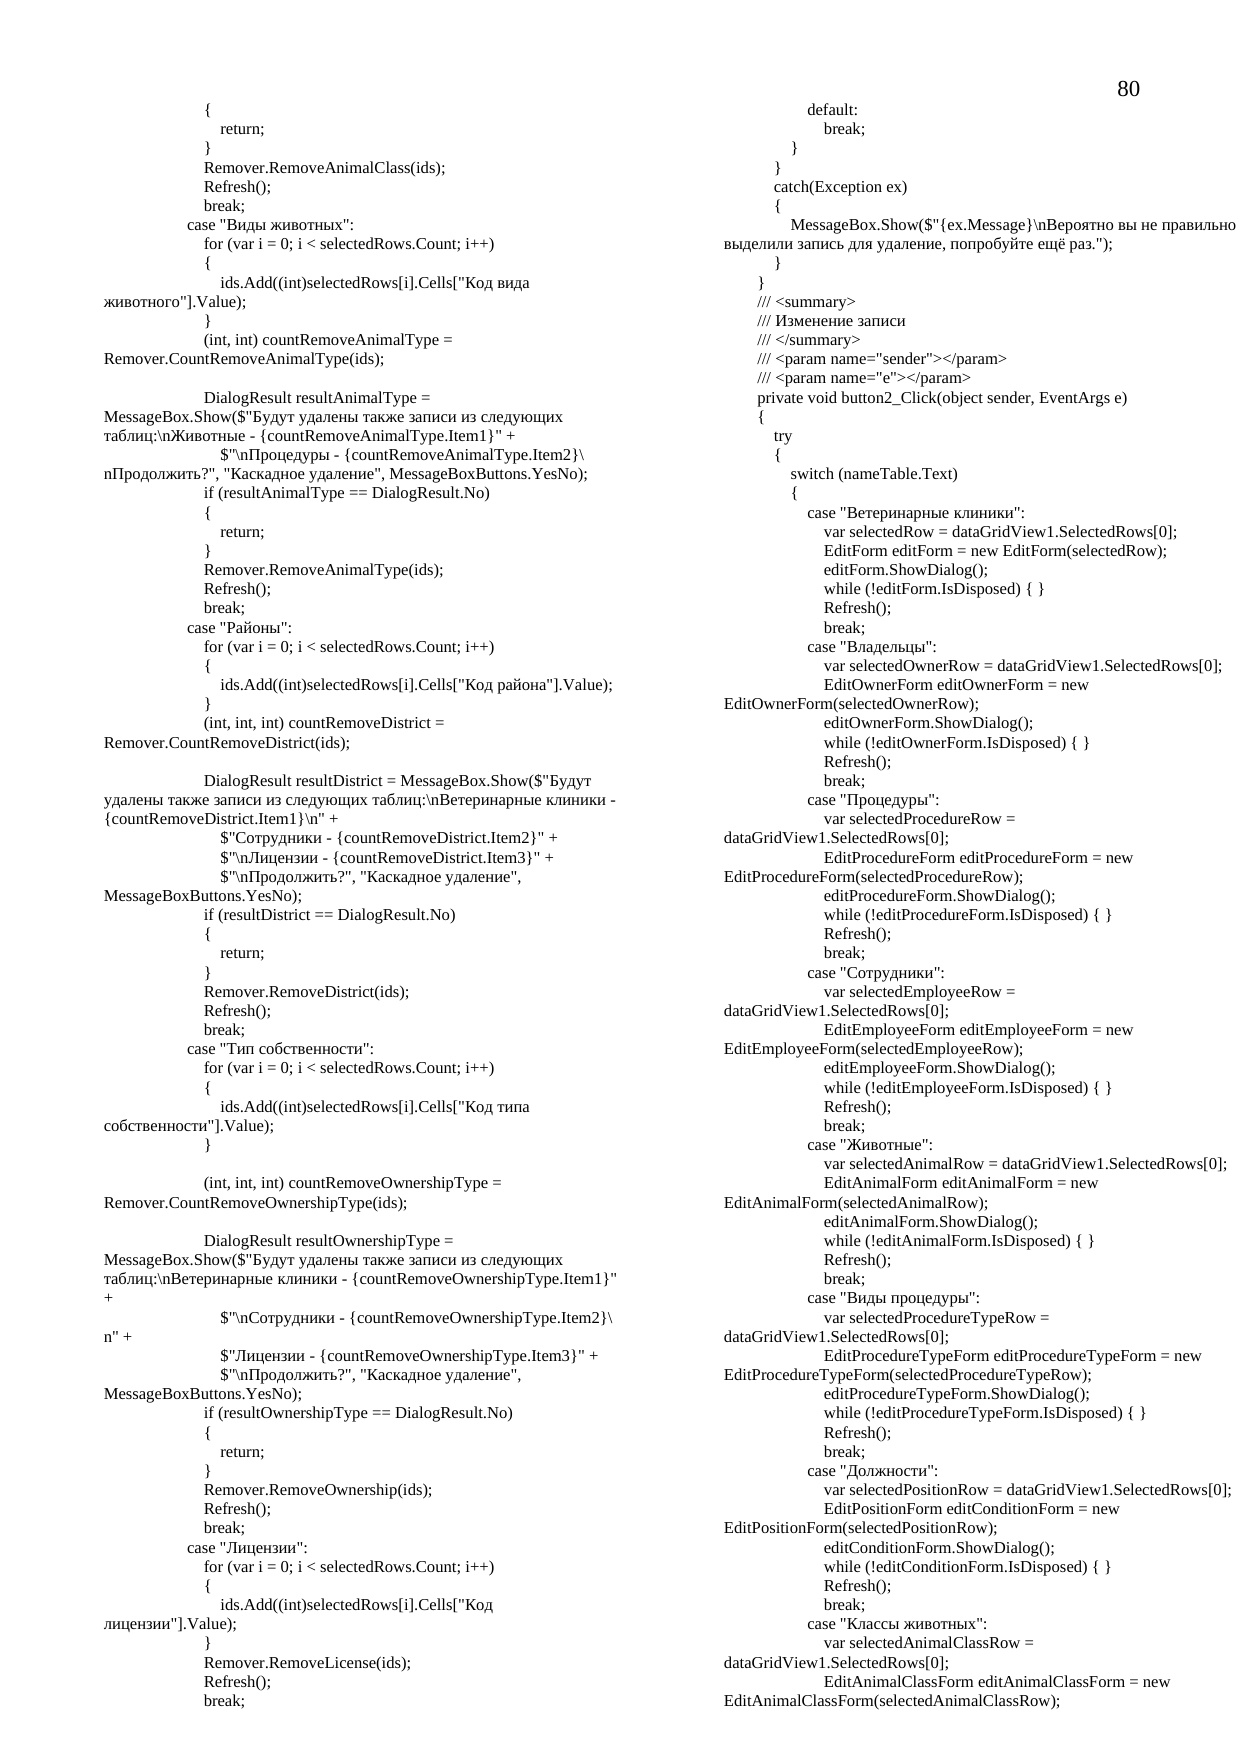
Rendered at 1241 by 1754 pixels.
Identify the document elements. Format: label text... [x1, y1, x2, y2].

text { [103, 1576, 620, 1595]
text DialogResult resultDistrict = MessageBox.Show($"Будут удалены также записи из следующих таблиц:\nВетеринарные клиники - {countRemoveDistrict.Item1}\n" + [103, 771, 620, 828]
text break; [724, 617, 1240, 637]
text break; [103, 1518, 620, 1537]
text for (var i = 0; i < selectedRows.Count; i++) [103, 637, 620, 656]
text return; [103, 119, 620, 138]
text case "Классы животных": [724, 1614, 1240, 1633]
text return; [103, 943, 620, 962]
text } [724, 253, 1240, 272]
text var selectedPositionRow = dataGridView1.SelectedRows[0]; [724, 1480, 1240, 1499]
text DialogResult resultOwnershipType = MessageBox.Show($"Будут удалены также записи из следующих таблиц:\nВетеринарные клиники - {countRemoveOwnershipType.Item1}" + [103, 1231, 620, 1307]
text Remover.RemoveAnimalClass(ids); [103, 157, 620, 177]
text } [103, 311, 620, 330]
text return; [103, 1442, 620, 1461]
text try [724, 426, 1240, 445]
text } [103, 694, 620, 713]
text EditProcedureForm editProcedureForm = new EditProcedureForm(selectedProcedureRow); [724, 847, 1240, 886]
text /// <summary> [724, 292, 1240, 311]
text break; [103, 1691, 620, 1710]
text Refresh(); [103, 1001, 620, 1020]
text (int, int) countRemoveAnimalType = Remover.CountRemoveAnimalType(ids); [103, 330, 620, 368]
text private void button2_Click(object sender, EventArgs e) [724, 387, 1240, 407]
text editProcedureTypeForm.ShowDialog(); [724, 1384, 1240, 1403]
text case "Виды животных": [103, 215, 620, 234]
text case "Владельцы": [724, 637, 1240, 656]
text break; [103, 1020, 620, 1039]
text for (var i = 0; i < selectedRows.Count; i++) [103, 1058, 620, 1077]
text Refresh(); [724, 1422, 1240, 1442]
text MessageBox.Show($"{ex.Message}\nВероятно вы не правильно выделили запись для удаление, попробуйте ещё раз."); [724, 215, 1240, 253]
text var selectedProcedureTypeRow = dataGridView1.SelectedRows[0]; [724, 1307, 1240, 1346]
text Remover.RemoveDistrict(ids); [103, 982, 620, 1001]
text if (resultOwnershipType == DialogResult.No) [103, 1403, 620, 1422]
text if (resultAnimalType == DialogResult.No) [103, 483, 620, 502]
text while (!editConditionForm.IsDisposed) { } [724, 1557, 1240, 1576]
text { [103, 924, 620, 943]
text Remover.RemoveLicense(ids); [103, 1652, 620, 1672]
text break; [724, 1442, 1240, 1461]
text case "Лицензии": [103, 1537, 620, 1557]
text Refresh(); [103, 1499, 620, 1518]
text Refresh(); [724, 598, 1240, 617]
text EditEmployeeForm editEmployeeForm = new EditEmployeeForm(selectedEmployeeRow); [724, 1020, 1240, 1058]
text EditProcedureTypeForm editProcedureTypeForm = new EditProcedureTypeForm(selectedProcedureTypeRow); [724, 1346, 1240, 1384]
text { [724, 445, 1240, 464]
text var selectedAnimalClassRow = dataGridView1.SelectedRows[0]; [724, 1633, 1240, 1672]
text /// </summary> [724, 330, 1240, 349]
text break; [103, 196, 620, 215]
text { [103, 1422, 620, 1442]
text var selectedProcedureRow = dataGridView1.SelectedRows[0]; [724, 809, 1240, 847]
text case "Должности": [724, 1461, 1240, 1480]
text break; [724, 771, 1240, 790]
text var selectedRow = dataGridView1.SelectedRows[0]; [724, 522, 1240, 541]
text if (resultDistrict == DialogResult.No) [103, 905, 620, 924]
text while (!editProcedureTypeForm.IsDisposed) { } [724, 1403, 1240, 1422]
text break; [724, 119, 1240, 138]
text var selectedOwnerRow = dataGridView1.SelectedRows[0]; [724, 656, 1240, 675]
text var selectedAnimalRow = dataGridView1.SelectedRows[0]; [724, 1154, 1240, 1173]
text Refresh(); [724, 1097, 1240, 1116]
text for (var i = 0; i < selectedRows.Count; i++) [103, 234, 620, 253]
text } [103, 962, 620, 982]
text case "Виды процедуры": [724, 1288, 1240, 1307]
text catch(Exception ex) [724, 177, 1240, 196]
text Refresh(); [103, 579, 620, 598]
text } [724, 272, 1240, 292]
text EditAnimalForm editAnimalForm = new EditAnimalForm(selectedAnimalRow); [724, 1173, 1240, 1212]
text { [724, 407, 1240, 426]
text { [724, 196, 1240, 215]
text editAnimalForm.ShowDialog(); [724, 1212, 1240, 1231]
text ids.Add((int)selectedRows[i].Cells["Код вида животного"].Value); [103, 272, 620, 311]
text } [103, 138, 620, 157]
text } [724, 157, 1240, 177]
text $"\nПроцедуры - {countRemoveAnimalType.Item2}\nПродолжить?", "Каскадное удаление", MessageBoxButtons.YesNo); [103, 445, 620, 483]
text } [103, 1633, 620, 1652]
text break; [724, 943, 1240, 962]
text while (!editOwnerForm.IsDisposed) { } [724, 732, 1240, 752]
text editOwnerForm.ShowDialog(); [724, 713, 1240, 732]
text Remover.RemoveOwnership(ids); [103, 1480, 620, 1499]
text EditOwnerForm editOwnerForm = new EditOwnerForm(selectedOwnerRow); [724, 675, 1240, 713]
text while (!editForm.IsDisposed) { } [724, 579, 1240, 598]
text Refresh(); [724, 924, 1240, 943]
text { [103, 100, 620, 119]
text ids.Add((int)selectedRows[i].Cells["Код района"].Value); [103, 675, 620, 694]
text for (var i = 0; i < selectedRows.Count; i++) [103, 1557, 620, 1576]
text return; [103, 522, 620, 541]
text $"Сотрудники - {countRemoveDistrict.Item2}" + [103, 828, 620, 847]
text break; [724, 1116, 1240, 1135]
text var selectedEmployeeRow = dataGridView1.SelectedRows[0]; [724, 982, 1240, 1020]
text { [103, 656, 620, 675]
text Refresh(); [724, 1576, 1240, 1595]
text $"Лицензии - {countRemoveOwnershipType.Item3}" + [103, 1346, 620, 1365]
text case "Сотрудники": [724, 962, 1240, 982]
text Refresh(); [724, 1250, 1240, 1269]
text ids.Add((int)selectedRows[i].Cells["Код типа собственности"].Value); [103, 1097, 620, 1135]
text case "Процедуры": [724, 790, 1240, 809]
text Refresh(); [103, 177, 620, 196]
text while (!editAnimalForm.IsDisposed) { } [724, 1231, 1240, 1250]
text while (!editEmployeeForm.IsDisposed) { } [724, 1077, 1240, 1097]
text { [103, 253, 620, 272]
text editForm.ShowDialog(); [724, 560, 1240, 579]
text editEmployeeForm.ShowDialog(); [724, 1058, 1240, 1077]
text DialogResult resultAnimalType = MessageBox.Show($"Будут удалены также записи из следующих таблиц:\nЖивотные - {countRemoveAnimalType.Item1}" + [103, 387, 620, 445]
text ids.Add((int)selectedRows[i].Cells["Код лицензии"].Value); [103, 1595, 620, 1633]
text editProcedureForm.ShowDialog(); [724, 886, 1240, 905]
text EditPositionForm editConditionForm = new EditPositionForm(selectedPositionRow); [724, 1499, 1240, 1537]
text { [724, 483, 1240, 502]
text EditForm editForm = new EditForm(selectedRow); [724, 541, 1240, 560]
text } [103, 1461, 620, 1480]
text case "Ветеринарные клиники": [724, 502, 1240, 522]
text } [103, 1135, 620, 1154]
text case "Тип собственности": [103, 1039, 620, 1058]
text /// <param name="e"></param> [724, 368, 1240, 387]
text $"\nПродолжить?", "Каскадное удаление", MessageBoxButtons.YesNo); [103, 867, 620, 905]
text /// <param name="sender"></param> [724, 349, 1240, 368]
text { [103, 502, 620, 522]
text case "Районы": [103, 617, 620, 637]
text } [724, 138, 1240, 157]
text break; [103, 598, 620, 617]
text break; [724, 1595, 1240, 1614]
text switch (nameTable.Text) [724, 464, 1240, 483]
text case "Животные": [724, 1135, 1240, 1154]
text { [103, 1077, 620, 1097]
text editConditionForm.ShowDialog(); [724, 1537, 1240, 1557]
text default: [724, 100, 1240, 119]
text while (!editProcedureForm.IsDisposed) { } [724, 905, 1240, 924]
text $"\nСотрудники - {countRemoveOwnershipType.Item2}\n" + [103, 1307, 620, 1346]
text Refresh(); [103, 1672, 620, 1691]
text Refresh(); [724, 752, 1240, 771]
text (int, int, int) countRemoveOwnershipType = Remover.CountRemoveOwnershipType(ids); [103, 1173, 620, 1212]
text Remover.RemoveAnimalType(ids); [103, 560, 620, 579]
text EditAnimalClassForm editAnimalClassForm = new EditAnimalClassForm(selectedAnimalClassRow); [724, 1672, 1240, 1710]
text break; [724, 1269, 1240, 1288]
text (int, int, int) countRemoveDistrict = Remover.CountRemoveDistrict(ids); [103, 713, 620, 752]
text $"\nЛицензии - {countRemoveDistrict.Item3}" + [103, 847, 620, 867]
text $"\nПродолжить?", "Каскадное удаление", MessageBoxButtons.YesNo); [103, 1365, 620, 1403]
text } [103, 541, 620, 560]
text /// Изменение записи [724, 311, 1240, 330]
